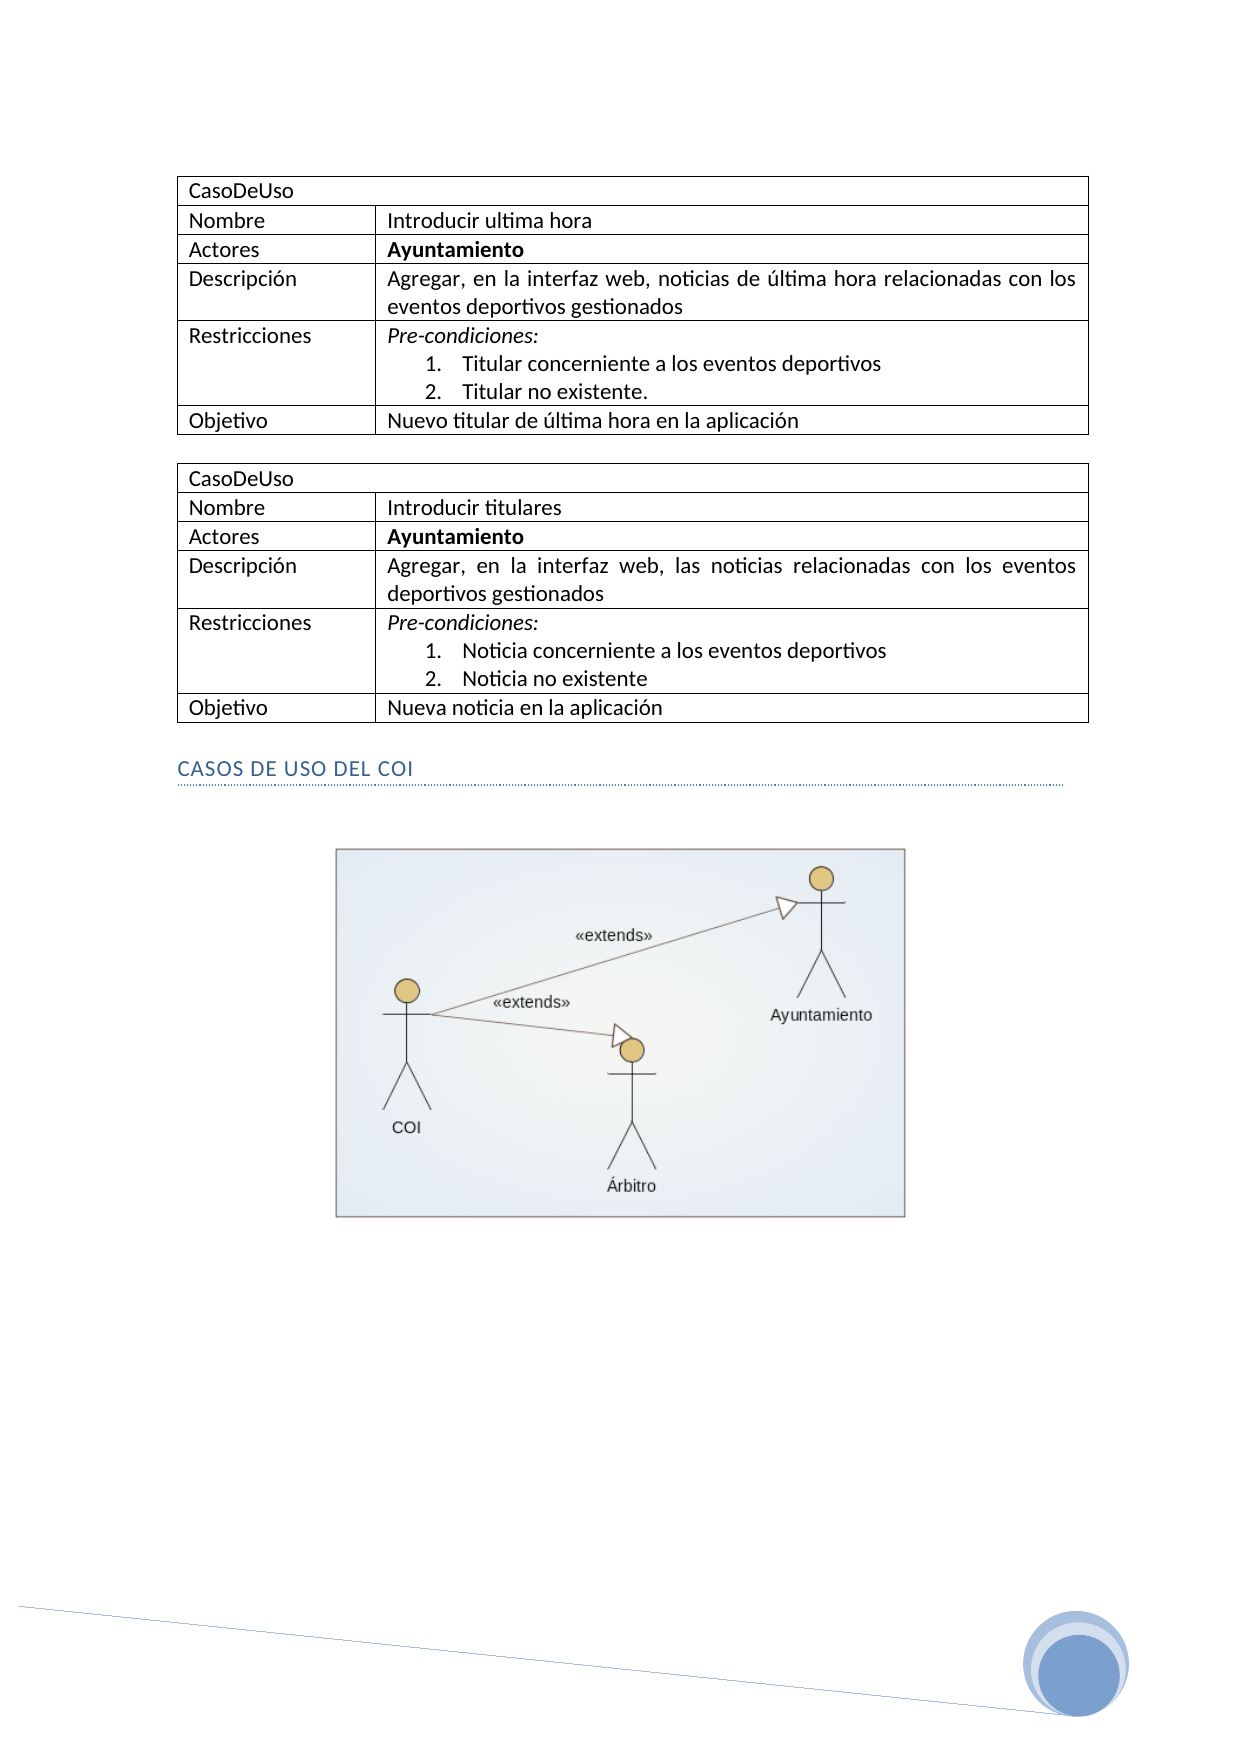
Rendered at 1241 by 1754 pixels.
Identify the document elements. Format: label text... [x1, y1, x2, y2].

table_cell Agregar, en la interfaz web, las noticias relacionadas con los eventos deportivos gestionados [376, 551, 1088, 607]
table_header CasoDeUso [178, 177, 1088, 205]
table_cell Restricciones [178, 321, 375, 405]
table_cell Actores [178, 522, 375, 550]
table_cell Descripción [178, 551, 375, 607]
table_cell Agregar, en la interfaz web, noticias de última hora relacionadas con los eventos deportivos gestionados [376, 264, 1088, 320]
table_cell Introducir ultima hora [376, 206, 1088, 234]
table_cell Descripción [178, 264, 375, 320]
table_cell Restricciones [178, 609, 375, 692]
table_cell Introducir titulares [376, 493, 1088, 521]
table_cell Objetivo [178, 694, 375, 722]
table_cell Pre-condiciones: Noticia concerniente a los eventos deportivos Noticia no existente [376, 609, 1088, 692]
table_cell Objetivo [178, 406, 375, 434]
table_cell Actores [178, 235, 375, 263]
table_cell Ayuntamiento [376, 522, 1088, 550]
table_cell Pre-condiciones: Titular concerniente a los eventos deportivos Titular no existente. [376, 321, 1088, 405]
table_cell Ayuntamiento [376, 235, 1088, 263]
subtitle casos de uso del coi [177, 754, 1063, 786]
table_cell Nombre [178, 493, 375, 521]
table_header CasoDeUso [178, 464, 1088, 492]
table_cell Nuevo titular de última hora en la aplicación [376, 406, 1088, 434]
table_cell Nombre [178, 206, 375, 234]
table_cell Nueva noticia en la aplicación [376, 694, 1088, 722]
